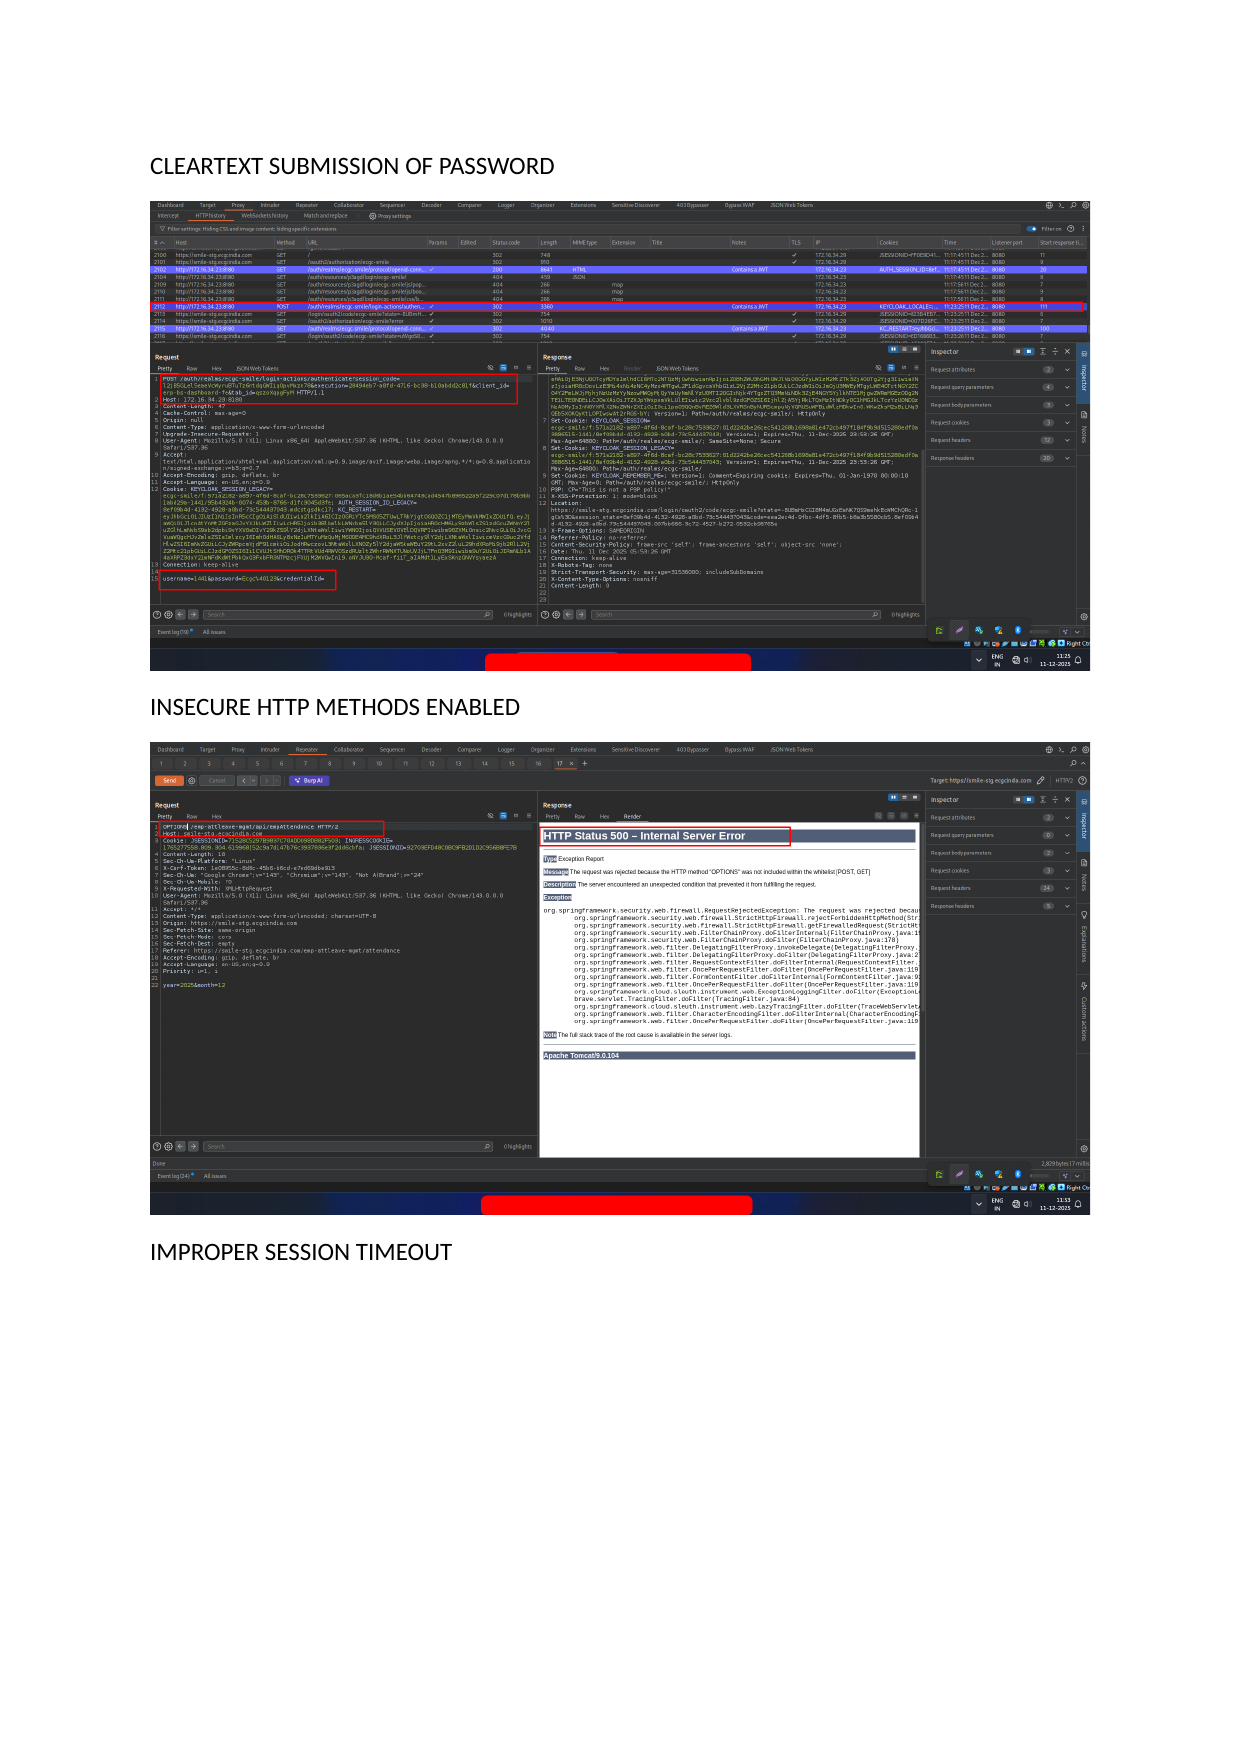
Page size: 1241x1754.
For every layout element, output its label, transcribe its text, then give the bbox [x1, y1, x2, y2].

text IMPROPER SESSION TIMEOUT [150, 1236, 1090, 1266]
text CLEARTEXT SUBMISSION OF PASSWORD [150, 150, 1090, 181]
text INSECURE HTTP METHODS ENABLED [150, 691, 1090, 722]
picture [150, 201, 1091, 671]
picture [150, 742, 1091, 1215]
